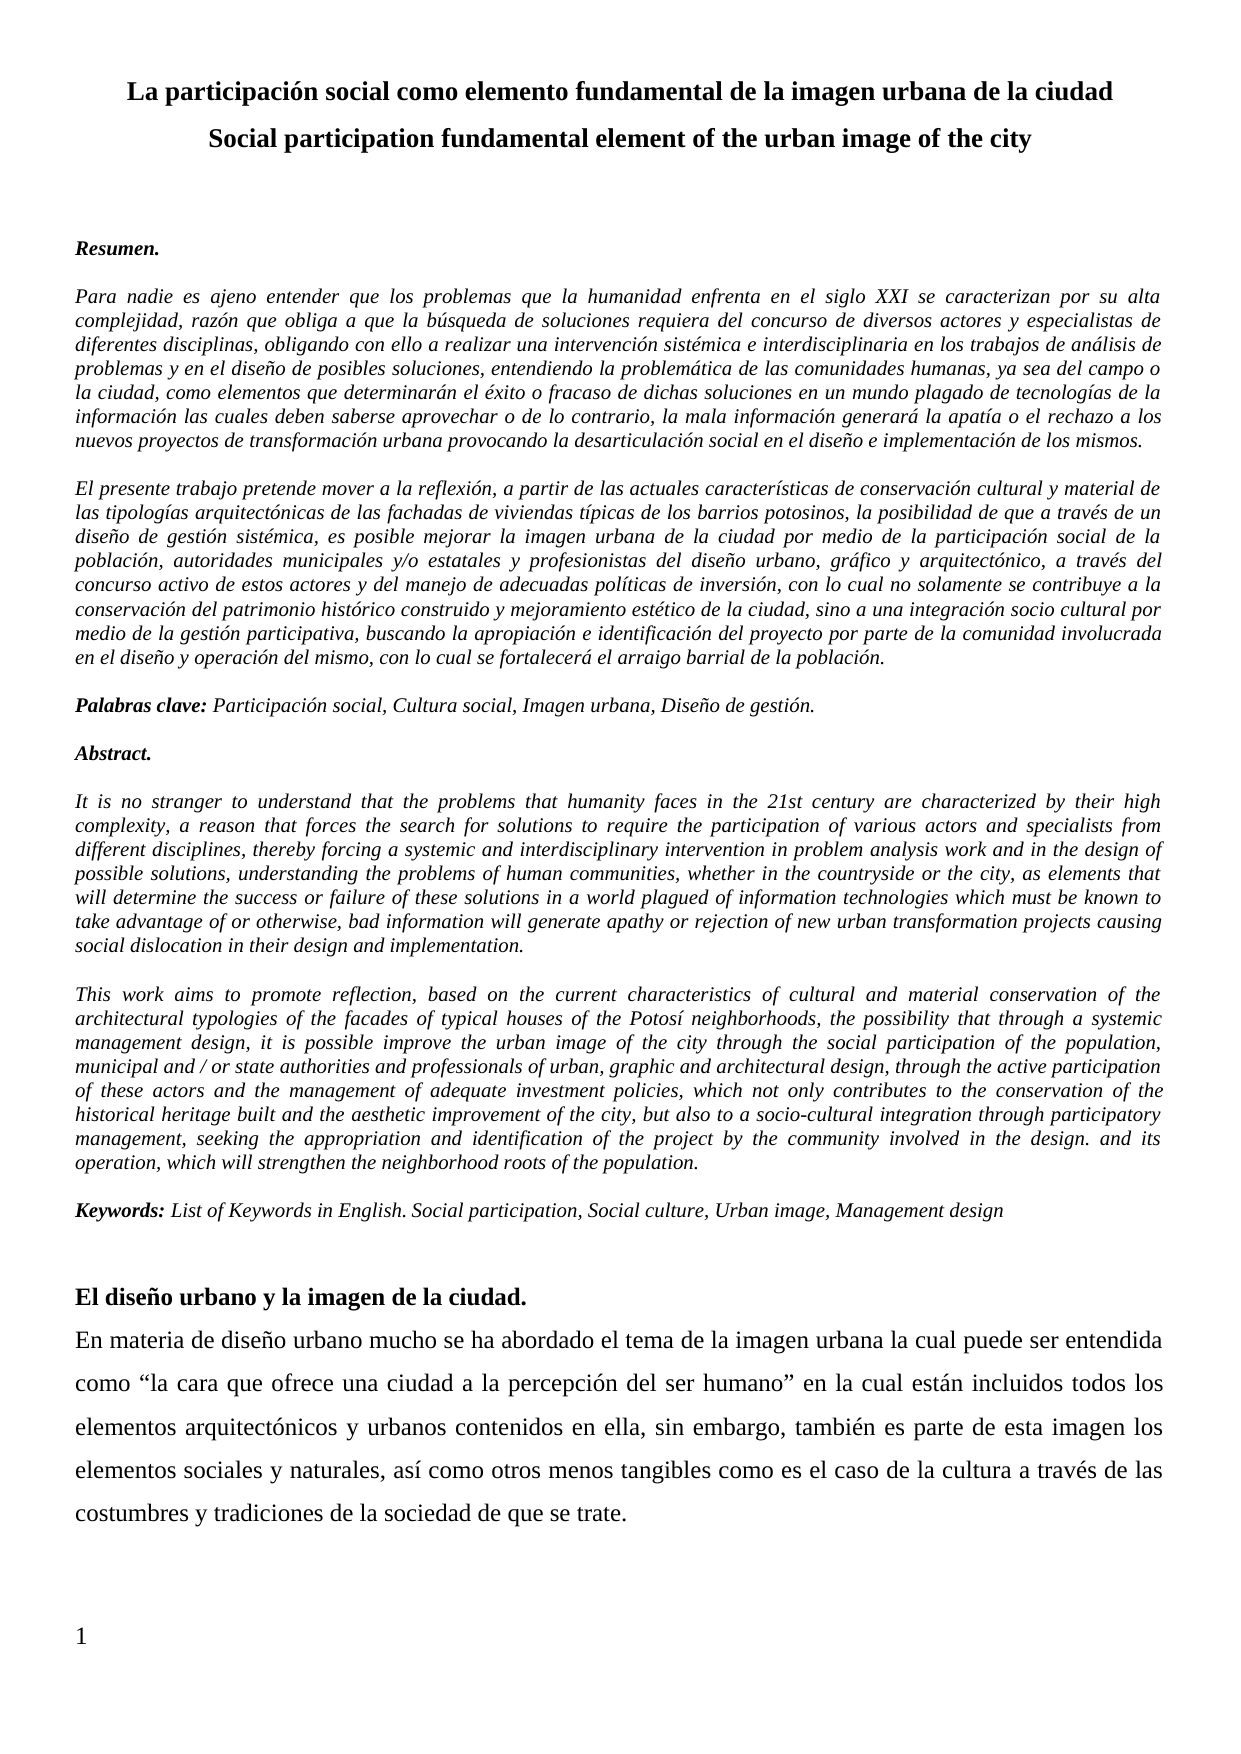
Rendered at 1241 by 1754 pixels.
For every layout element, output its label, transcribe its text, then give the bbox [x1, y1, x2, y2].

text Resumen. [75, 236, 1165, 259]
text La participación social como elemento fundamental de la imagen urbana de la ciudad [75, 75, 1165, 106]
text Para nadie es ajeno entender que los problemas que la humanidad enfrenta en el siglo XXI se caracterizan por su alta complejidad, razón que obliga a que la búsqueda de soluciones requiera del concurso de diversos actores y especialistas de diferentes disciplinas, obligando con ello a realizar una intervención sistémica e interdisciplinaria en los trabajos de análisis de problemas y en el diseño de posibles soluciones, entendiendo la problemática de las comunidades humanas, ya sea del campo o la ciudad, como elementos que determinarán el éxito o fracaso de dichas soluciones en un mundo plagado de tecnologías de la información las cuales deben saberse aprovechar o de lo contrario, la mala información generará la apatía o el rechazo a los nuevos proyectos de transformación urbana provocando la desarticulación social en el diseño e implementación de los mismos. [75, 284, 1165, 452]
text En materia de diseño urbano mucho se ha abordado el tema de la imagen urbana la cual puede ser entendida como “la cara que ofrece una ciudad a la percepción del ser humano” en la cual están incluidos todos los elementos arquitectónicos y urbanos contenidos en ella, sin embargo, también es parte de esta imagen los elementos sociales y naturales, así como otros menos tangibles como es el caso de la cultura a través de las costumbres y tradiciones de la sociedad de que se trate. [75, 1325, 1165, 1527]
text El diseño urbano y la imagen de la ciudad. [75, 1282, 1165, 1311]
text This work aims to promote reflection, based on the current characteristics of cultural and material conservation of the architectural typologies of the facades of typical houses of the Potosí neighborhoods, the possibility that through a systemic management design, it is possible improve the urban image of the city through the social participation of the population, municipal and / or state authorities and professionals of urban, graphic and architectural design, through the active participation of these actors and the management of adequate investment policies, which not only contributes to the conservation of the historical heritage built and the aesthetic improvement of the city, but also to a socio-cultural integration through participatory management, seeking the appropriation and identification of the project by the community involved in the design. and its operation, which will strengthen the neighborhood roots of the population. [75, 981, 1165, 1174]
text Social participation fundamental element of the urban image of the city [75, 122, 1165, 153]
text Palabras clave: Participación social, Cultura social, Imagen urbana, Diseño de gestión. [75, 693, 1165, 717]
text El presente trabajo pretende mover a la reflexión, a partir de las actuales características de conservación cultural y material de las tipologías arquitectónicas de las fachadas de viviendas típicas de los barrios potosinos, la posibilidad de que a través de un diseño de gestión sistémica, es posible mejorar la imagen urbana de la ciudad por medio de la participación social de la población, autoridades municipales y/o estatales y profesionistas del diseño urbano, gráfico y arquitectónico, a través del concurso activo de estos actores y del manejo de adecuadas políticas de inversión, con lo cual no solamente se contribuye a la conservación del patrimonio histórico construido y mejoramiento estético de la ciudad, sino a una integración socio cultural por medio de la gestión participativa, buscando la apropiación e identificación del proyecto por parte de la comunidad involucrada en el diseño y operación del mismo, con lo cual se fortalecerá el arraigo barrial de la población. [75, 476, 1165, 669]
text Keywords: List of Keywords in English. Social participation, Social culture, Urban image, Management design [75, 1198, 1165, 1222]
text It is no stranger to understand that the problems that humanity faces in the 21st century are characterized by their high complexity, a reason that forces the search for solutions to require the participation of various actors and specialists from different disciplines, thereby forcing a systemic and interdisciplinary intervention in problem analysis work and in the design of possible solutions, understanding the problems of human communities, whether in the countryside or the city, as elements that will determine the success or failure of these solutions in a world plagued of information technologies which must be known to take advantage of or otherwise, bad information will generate apathy or rejection of new urban transformation projects causing social dislocation in their design and implementation. [75, 789, 1165, 957]
text Abstract. [75, 741, 1165, 765]
